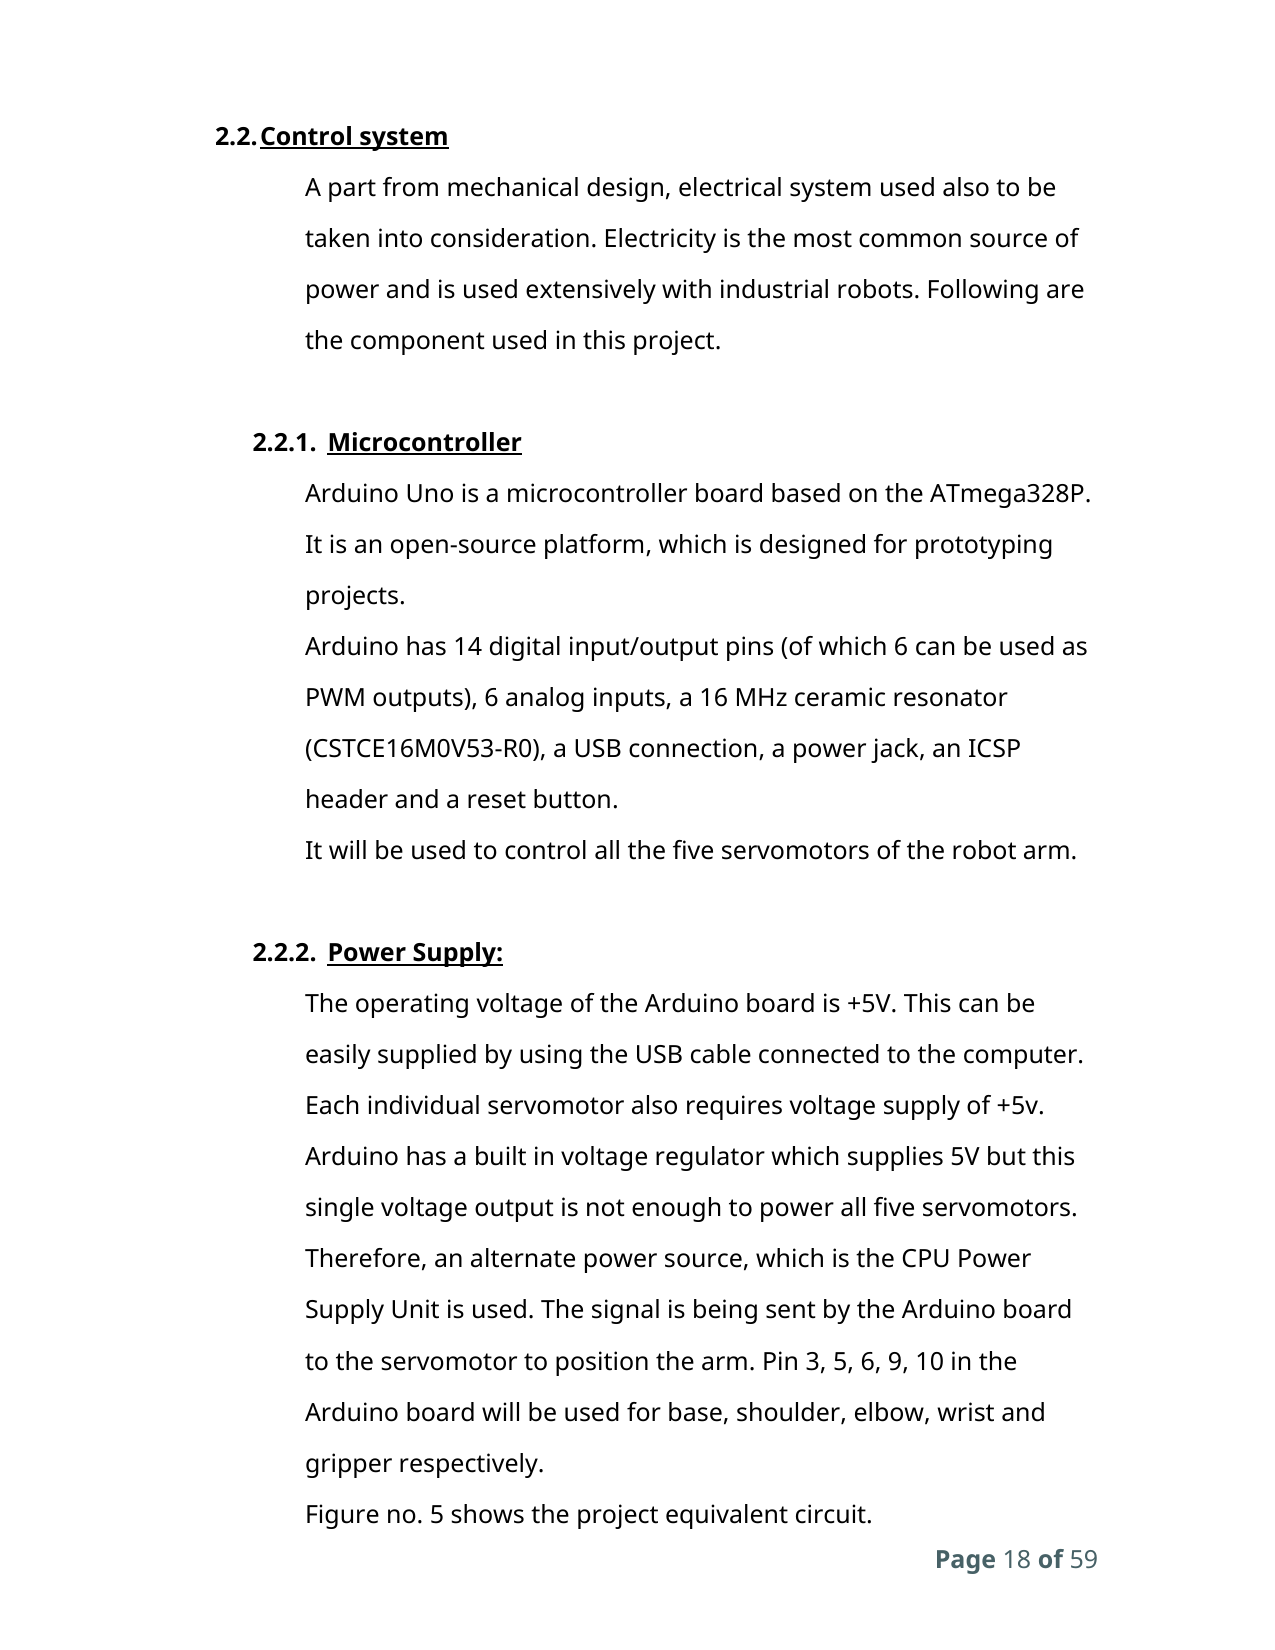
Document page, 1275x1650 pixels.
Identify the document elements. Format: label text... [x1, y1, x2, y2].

list Microcontroller [252, 424, 1098, 458]
list Power Supply: [252, 935, 1098, 969]
list Figure no. 5 shows the project equivalent circuit. [305, 1496, 1098, 1530]
list Arduino Uno is a microcontroller board based on the ATmega328P. It is an open-source platform, which is designed for prototyping projects. [305, 475, 1098, 612]
list It will be used to control all the five servomotors of the robot arm. [305, 833, 1098, 867]
list Arduino has 14 digital input/output pins (of which 6 can be used as PWM outputs), 6 analog inputs, a 16 MHz ceramic resonator (CSTCE16M0V53-R0), a USB connection, a power jack, an ICSP header and a reset button. [305, 628, 1098, 816]
list Control system [215, 118, 1098, 152]
list A part from mechanical design, electrical system used also to be taken into consideration. Electricity is the most common source of power and is used extensively with industrial robots. Following are the component used in this project. [305, 169, 1098, 356]
list The operating voltage of the Arduino board is +5V. This can be easily supplied by using the USB cable connected to the computer. Each individual servomotor also requires voltage supply of +5v. Arduino has a built in voltage regulator which supplies 5V but this single voltage output is not enough to power all five servomotors. Therefore, an alternate power source, which is the CPU Power Supply Unit is used. The signal is being sent by the Arduino board to the servomotor to position the arm. Pin 3, 5, 6, 9, 10 in the Arduino board will be used for base, shoulder, elbow, wrist and gripper respectively. [305, 986, 1098, 1479]
